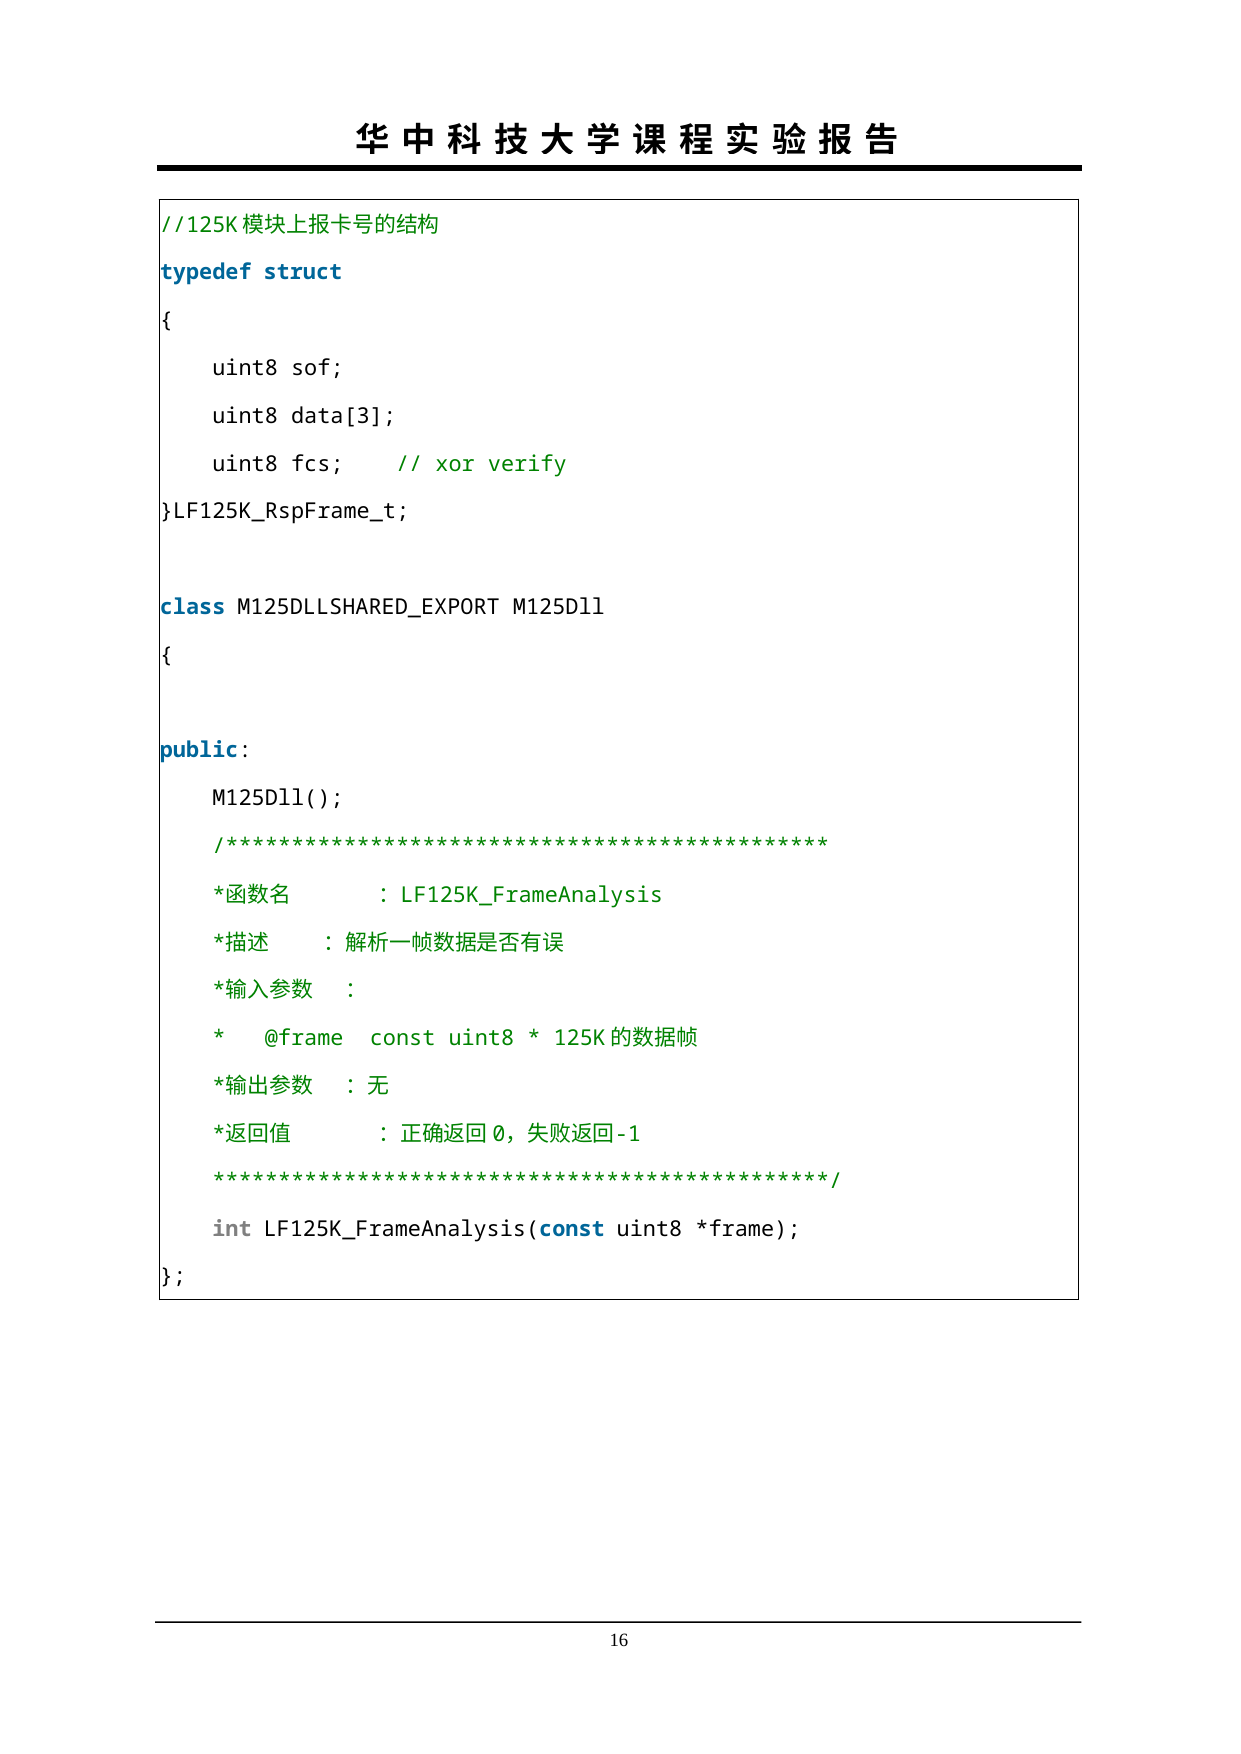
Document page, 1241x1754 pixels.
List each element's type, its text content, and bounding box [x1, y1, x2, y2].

text uint8 data[3]; [160, 391, 1078, 438]
text *输入参数 ： [160, 964, 1078, 1012]
text *返回值 ：正确返回0，失败返回-1 [160, 1108, 1078, 1156]
text public: [160, 725, 1078, 773]
text uint8 fcs; // xor verify [160, 438, 1078, 486]
text uint8 sof; [160, 343, 1078, 391]
text * @frame const uint8 * 125K的数据帧 [160, 1012, 1078, 1060]
text class M125DLLSHARED_EXPORT M125Dll [160, 582, 1078, 630]
text *描述 ：解析一帧数据是否有误 [160, 917, 1078, 964]
text M125Dll(); [160, 773, 1078, 821]
text /********************************************** [160, 821, 1078, 869]
text *函数名 ：LF125K_FrameAnalysis [160, 869, 1078, 917]
text *输出参数 ：无 [160, 1060, 1078, 1108]
text }; [160, 1250, 1078, 1299]
text { [160, 295, 1078, 343]
text ***********************************************/ [160, 1156, 1078, 1203]
text }LF125K_RspFrame_t; [160, 486, 1078, 534]
text //125K模块上报卡号的结构 [160, 200, 1078, 247]
text int LF125K_FrameAnalysis(const uint8 *frame); [160, 1203, 1078, 1250]
text typedef struct [160, 247, 1078, 295]
text { [160, 630, 1078, 678]
